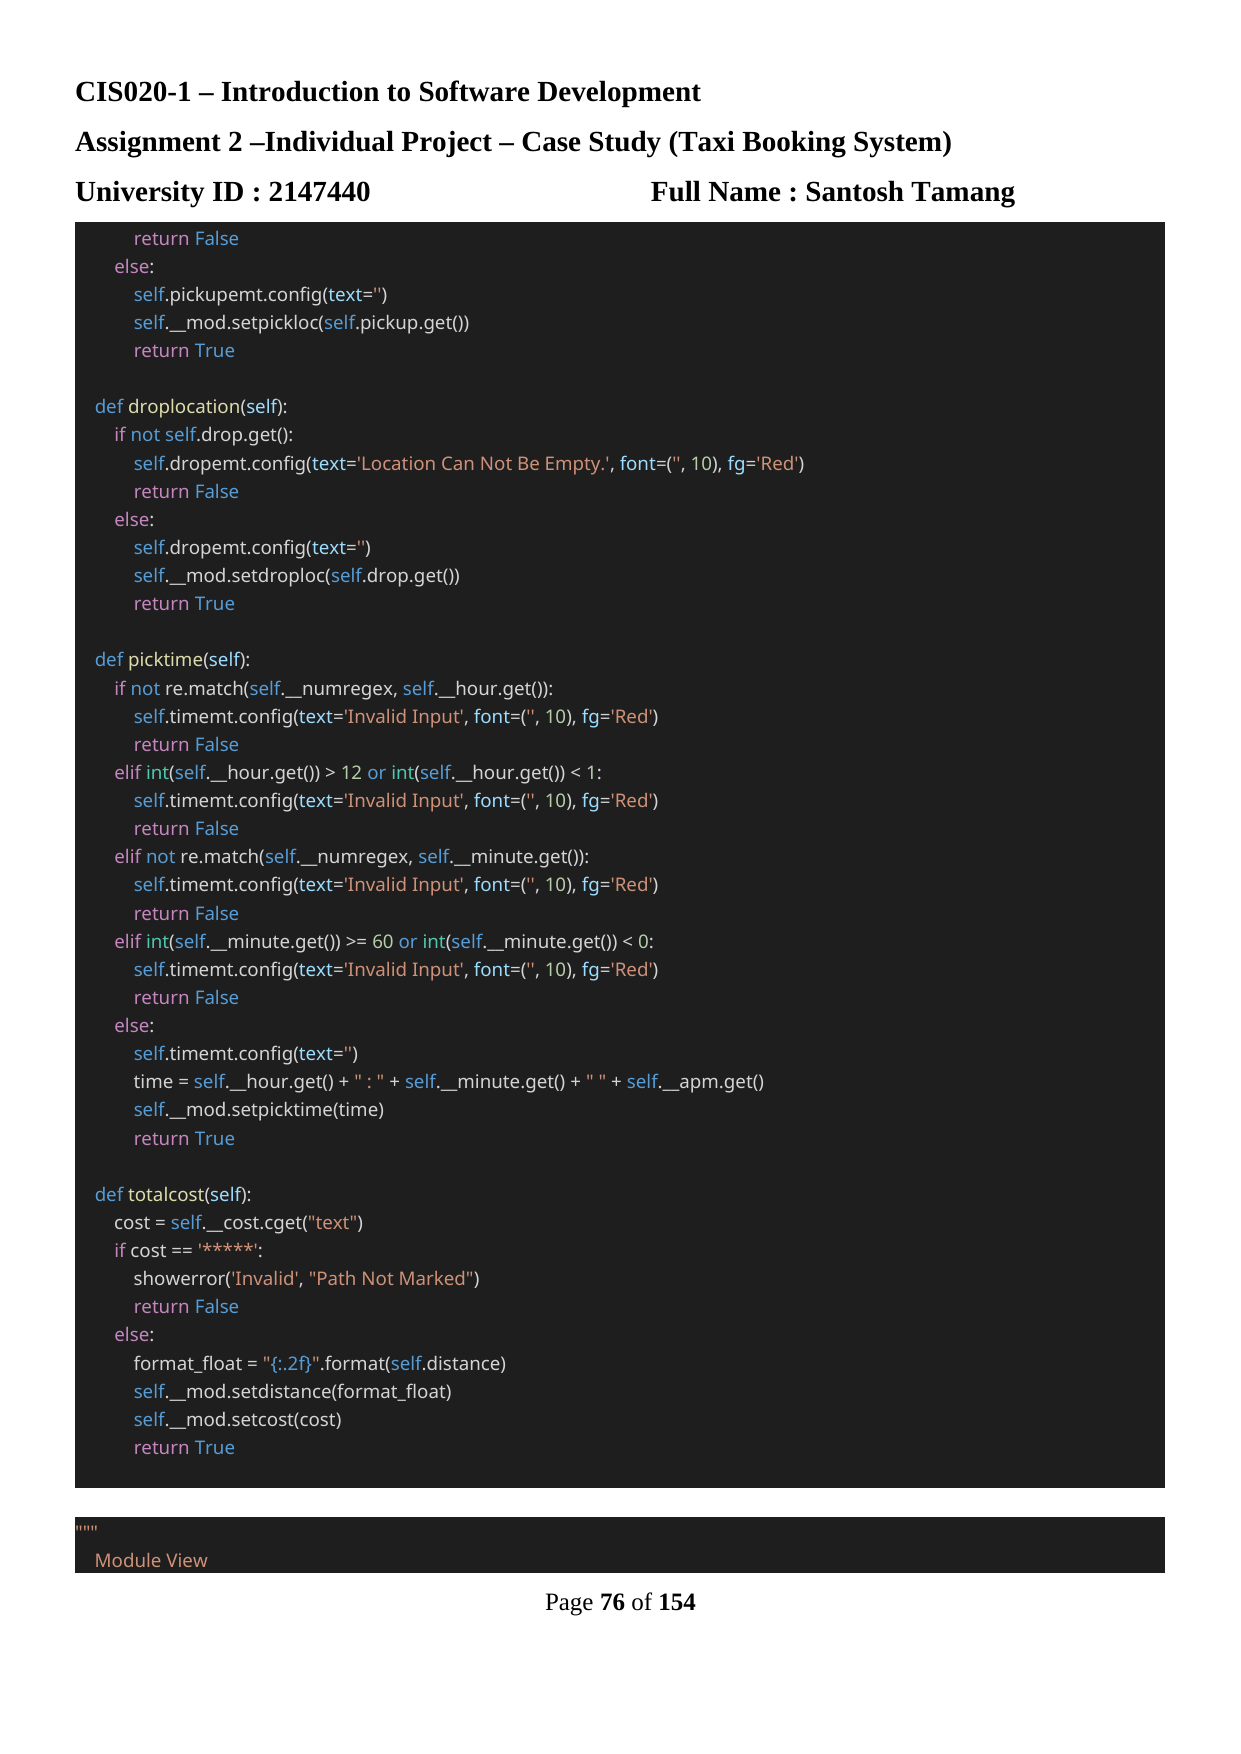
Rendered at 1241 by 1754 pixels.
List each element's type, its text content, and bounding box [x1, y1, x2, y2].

text self.timemt.config(text='Invalid Input', font=('', 10), fg='Red') [75, 700, 1165, 728]
text return False [75, 222, 1165, 250]
text return True [75, 335, 1165, 363]
text return True [75, 588, 1165, 616]
text self.timemt.config(text='Invalid Input', font=('', 10), fg='Red') [75, 785, 1165, 813]
text time = self.__hour.get() + " : " + self.__minute.get() + " " + self.__apm.get() [75, 1066, 1165, 1094]
text return False [75, 813, 1165, 841]
text return True [75, 1432, 1165, 1460]
text return False [75, 897, 1165, 925]
text format_float = "{:.2f}".format(self.distance) [75, 1347, 1165, 1375]
text elif not re.match(self.__numregex, self.__minute.get()): [75, 841, 1165, 869]
text self.__mod.setcost(cost) [75, 1403, 1165, 1432]
text showerror('Invalid', "Path Not Marked") [75, 1263, 1165, 1291]
text self.__mod.setdroploc(self.drop.get()) [75, 560, 1165, 588]
text self.timemt.config(text='Invalid Input', font=('', 10), fg='Red') [75, 953, 1165, 982]
text if not re.match(self.__numregex, self.__hour.get()): [75, 672, 1165, 700]
text return False [75, 728, 1165, 757]
text self.dropemt.config(text='') [75, 532, 1165, 560]
text self.timemt.config(text='') [75, 1038, 1165, 1066]
text if not self.drop.get(): [75, 419, 1165, 447]
text self.pickupemt.config(text='') [75, 278, 1165, 307]
text def droplocation(self): [75, 391, 1165, 419]
text self.__mod.setdistance(format_float) [75, 1375, 1165, 1403]
text return True [75, 1122, 1165, 1150]
text Module View [75, 1545, 1165, 1573]
text cost = self.__cost.cget("text") [75, 1207, 1165, 1235]
text self.__mod.setpickloc(self.pickup.get()) [75, 307, 1165, 335]
text self.__mod.setpicktime(time) [75, 1094, 1165, 1122]
text return False [75, 1291, 1165, 1319]
text def totalcost(self): [75, 1178, 1165, 1207]
text return False [75, 475, 1165, 503]
text else: [75, 250, 1165, 278]
text else: [75, 503, 1165, 532]
text elif int(self.__minute.get()) >= 60 or int(self.__minute.get()) < 0: [75, 925, 1165, 953]
text return False [75, 982, 1165, 1010]
text elif int(self.__hour.get()) > 12 or int(self.__hour.get()) < 1: [75, 757, 1165, 785]
text else: [75, 1010, 1165, 1038]
text else: [75, 1319, 1165, 1347]
text def picktime(self): [75, 644, 1165, 672]
text self.timemt.config(text='Invalid Input', font=('', 10), fg='Red') [75, 869, 1165, 897]
text self.dropemt.config(text='Location Can Not Be Empty.', font=('', 10), fg='Red') [75, 447, 1165, 475]
text """ [75, 1517, 1165, 1545]
text if cost == '*****': [75, 1235, 1165, 1263]
